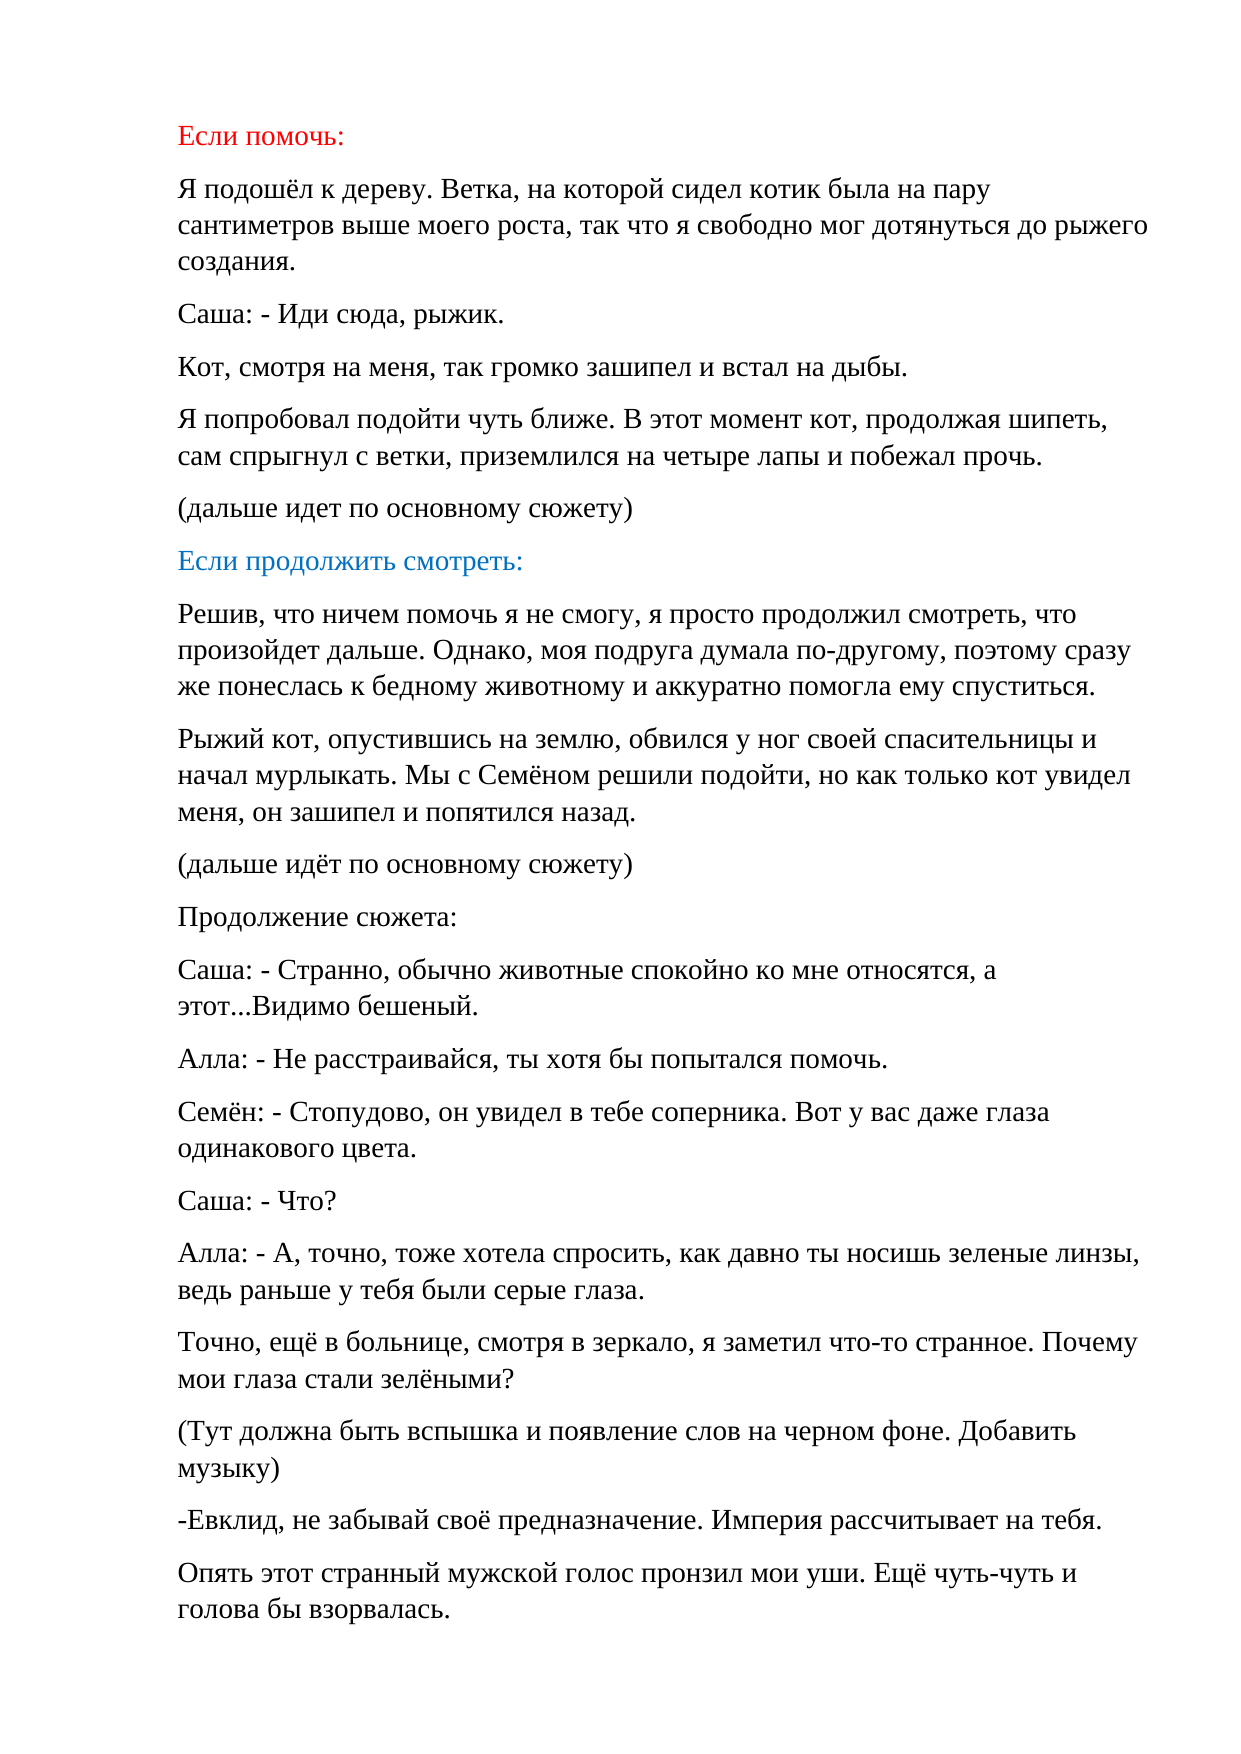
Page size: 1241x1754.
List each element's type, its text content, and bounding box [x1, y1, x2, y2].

text (дальше идёт по основному сюжету) [177, 846, 1152, 880]
text Саша: - Что? [177, 1183, 1152, 1216]
text Точно, ещё в больнице, смотря в зеркало, я заметил что-то странное. Почему мои глаза стали зелёными? [177, 1324, 1152, 1394]
text (Тут должна быть вспышка и появление слов на черном фоне. Добавить музыку) [177, 1413, 1152, 1483]
text Алла: - А, точно, тоже хотела спросить, как давно ты носишь зеленые линзы, ведь раньше у тебя были серые глаза. [177, 1236, 1152, 1305]
text Алла: - Не расстраивайся, ты хотя бы попытался помочь. [177, 1041, 1152, 1074]
text -Евклид, не забывай своё предназначение. Империя рассчитывает на тебя. [177, 1502, 1152, 1536]
text Если продолжить смотреть: [177, 543, 1152, 577]
text Саша: - Странно, обычно животные спокойно ко мне относятся, а этот...Видимо бешеный. [177, 952, 1152, 1022]
text Если помочь: [177, 118, 1152, 152]
text Семён: - Стопудово, он увидел в тебе соперника. Вот у вас даже глаза одинакового цвета. [177, 1094, 1152, 1163]
text Саша: - Иди сюда, рыжик. [177, 296, 1152, 329]
text Опять этот странный мужской голос пронзил мои уши. Ещё чуть-чуть и голова бы взорвалась. [177, 1555, 1152, 1625]
text Я попробовал подойти чуть ближе. В этот момент кот, продолжая шипеть, сам спрыгнул с ветки, приземлился на четыре лапы и побежал прочь. [177, 402, 1152, 471]
text Я подошёл к дереву. Ветка, на которой сидел котик была на пару сантиметров выше моего роста, так что я свободно мог дотянуться до рыжего создания. [177, 171, 1152, 277]
text Решив, что ничем помочь я не смогу, я просто продолжил смотреть, что произойдет дальше. Однако, моя подруга думала по-другому, поэтому сразу же понеслась к бедному животному и аккуратно помогла ему спуститься. [177, 596, 1152, 702]
text (дальше идет по основному сюжету) [177, 491, 1152, 524]
text Продолжение сюжета: [177, 899, 1152, 933]
text Кот, смотря на меня, так громко зашипел и встал на дыбы. [177, 349, 1152, 382]
text Рыжий кот, опустившись на землю, обвился у ног своей спасительницы и начал мурлыкать. Мы с Семёном решили подойти, но как только кот увидел меня, он зашипел и попятился назад. [177, 721, 1152, 827]
